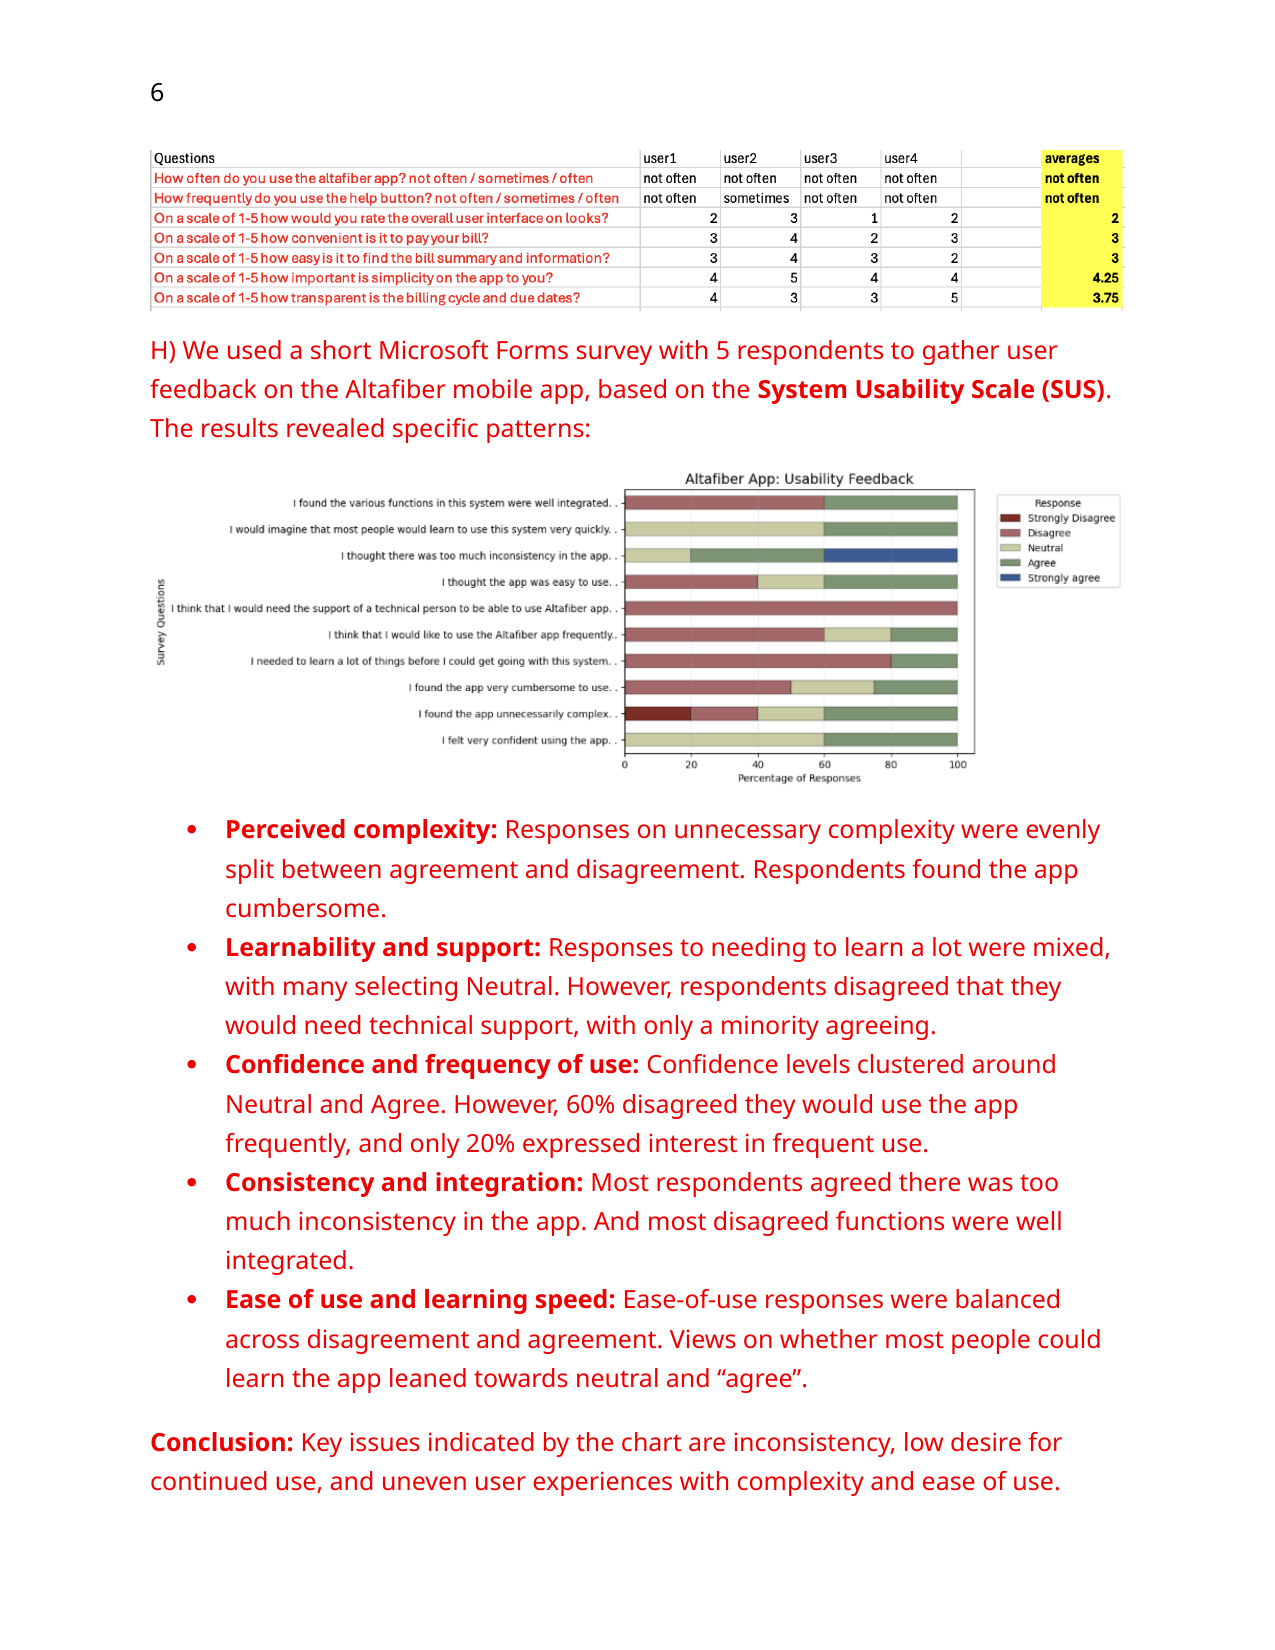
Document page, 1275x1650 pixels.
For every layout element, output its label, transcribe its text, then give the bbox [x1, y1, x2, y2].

picture [150, 150, 1125, 311]
text H) We used a short Microsoft Forms survey with 5 respondents to gather user feedback on the Altafiber mobile app, based on the System Usability Scale (SUS). The results revealed specific patterns: [150, 333, 1125, 445]
list Ease of use and learning speed: Ease-of-use responses were balanced across disagreement and agreement. Views on whether most people could learn the app leaned towards neutral and “agree”. [187, 1282, 1125, 1394]
list Consistency and integration: Most respondents agreed there was too much inconsistency in the app. And most disagreed functions were well integrated. [187, 1164, 1125, 1277]
picture [150, 466, 1125, 791]
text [150, 1424, 1125, 1498]
list Perceived complexity: Responses on unnecessary complexity were evenly split between agreement and disagreement. Respondents found the app cumbersome. [187, 812, 1125, 924]
list Confidence and frequency of use: Confidence levels clustered around Neutral and Agree. However, 60% disagreed they would use the app frequently, and only 20% expressed interest in frequent use. [187, 1047, 1125, 1159]
list Learnability and support: Responses to needing to learn a lot were mixed, with many selecting Neutral. However, respondents disagreed that they would need technical support, with only a minority agreeing. [187, 929, 1125, 1042]
